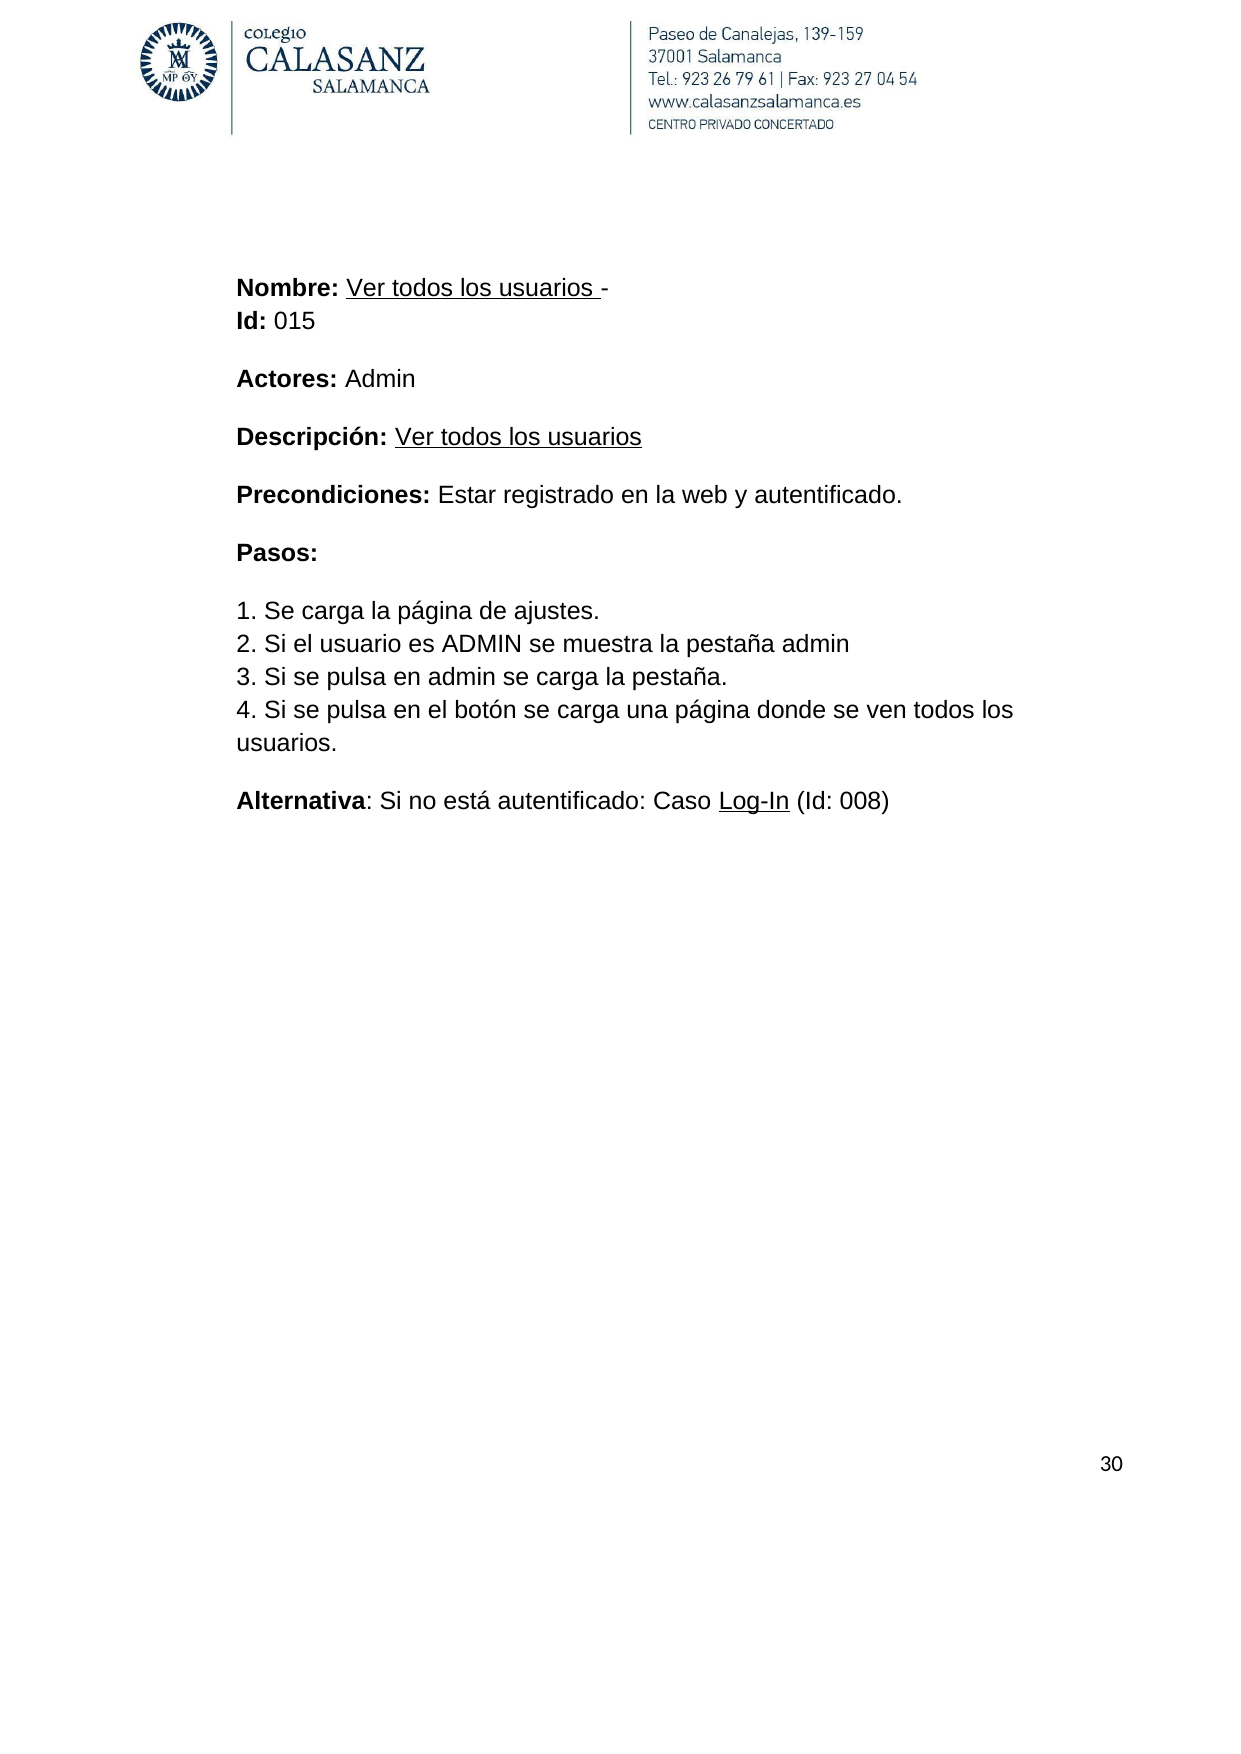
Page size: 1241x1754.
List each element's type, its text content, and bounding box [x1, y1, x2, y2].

text Actores: Admin [236, 364, 1123, 392]
text Nombre: Ver todos los usuarios - Id: 015 [236, 273, 1123, 334]
picture [98, 21, 985, 145]
text Pasos: [236, 538, 1123, 567]
text Alternativa: Si no está autentificado: Caso Log-In (Id: 008) [236, 786, 1123, 815]
text Descripción: Ver todos los usuarios [236, 422, 1123, 451]
text Precondiciones: Estar registrado en la web y autentificado. [236, 480, 1123, 508]
text 1. Se carga la página de ajustes. 2. Si el usuario es ADMIN se muestra la pestaña admin 3. Si se pulsa en admin se carga la pestaña. 4. Si se pulsa en el botón se carga una página donde se ven todos los usuarios. [236, 596, 1123, 757]
